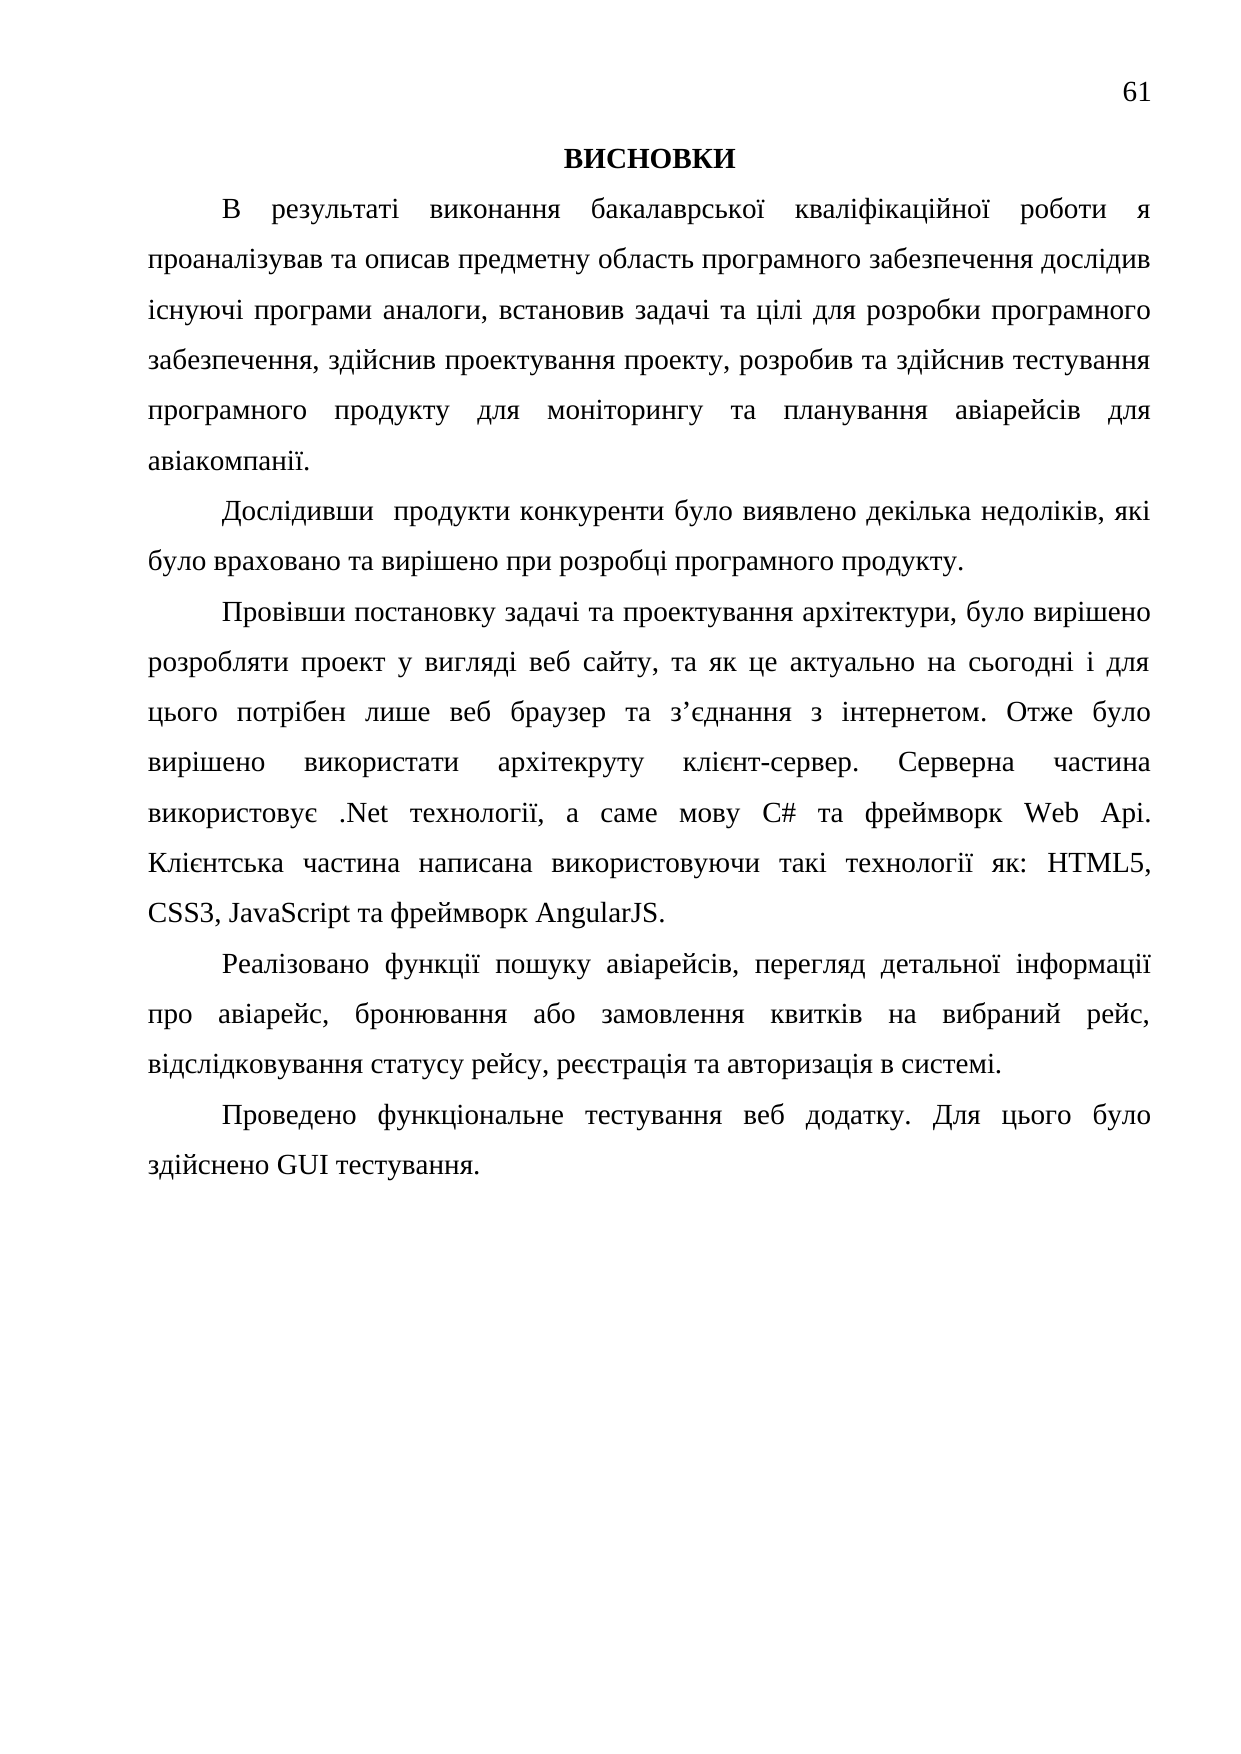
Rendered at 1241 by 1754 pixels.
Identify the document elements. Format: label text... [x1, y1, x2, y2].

subtitle Висновки [148, 141, 1152, 174]
text Проведено функціональне тестування веб додатку. Для цього було здійснено GUI тестування. [148, 1097, 1152, 1181]
text Дослідивши продукти конкуренти було виявлено декілька недоліків, які було враховано та вирішено при розробці програмного продукту. [148, 493, 1152, 577]
text В результаті виконання бакалаврської кваліфікаційної роботи я проаналізував та описав предметну область програмного забезпечення дослідив існуючі програми аналоги, встановив задачі та цілі для розробки програмного забезпечення, здійснив проектування проекту, розробив та здійснив тестування програмного продукту для моніторингу та планування авіарейсів для авіакомпанії. [148, 191, 1152, 476]
text Провівши постановку задачі та проектування архітектури, було вирішено розробляти проект у вигляді веб сайту, та як це актуально на сьогодні і для цього потрібен лише веб браузер та з’єднання з інтернетом. Отже було вирішено використати архітекруту клієнт-сервер. Серверна частина використовує .Net технології, а саме мову C# та фреймворк Web Api. Клієнтська частина написана використовуючи такі технології як: HTML5, CSS3, JavaScript та фреймворк AngularJS. [148, 594, 1152, 929]
text Реалізовано функції пошуку авіарейсів, перегляд детальної інформації про авіарейс, бронювання або замовлення квитків на вибраний рейс, відслідковування статусу рейсу, реєстрація та авторизація в системі. [148, 946, 1152, 1080]
